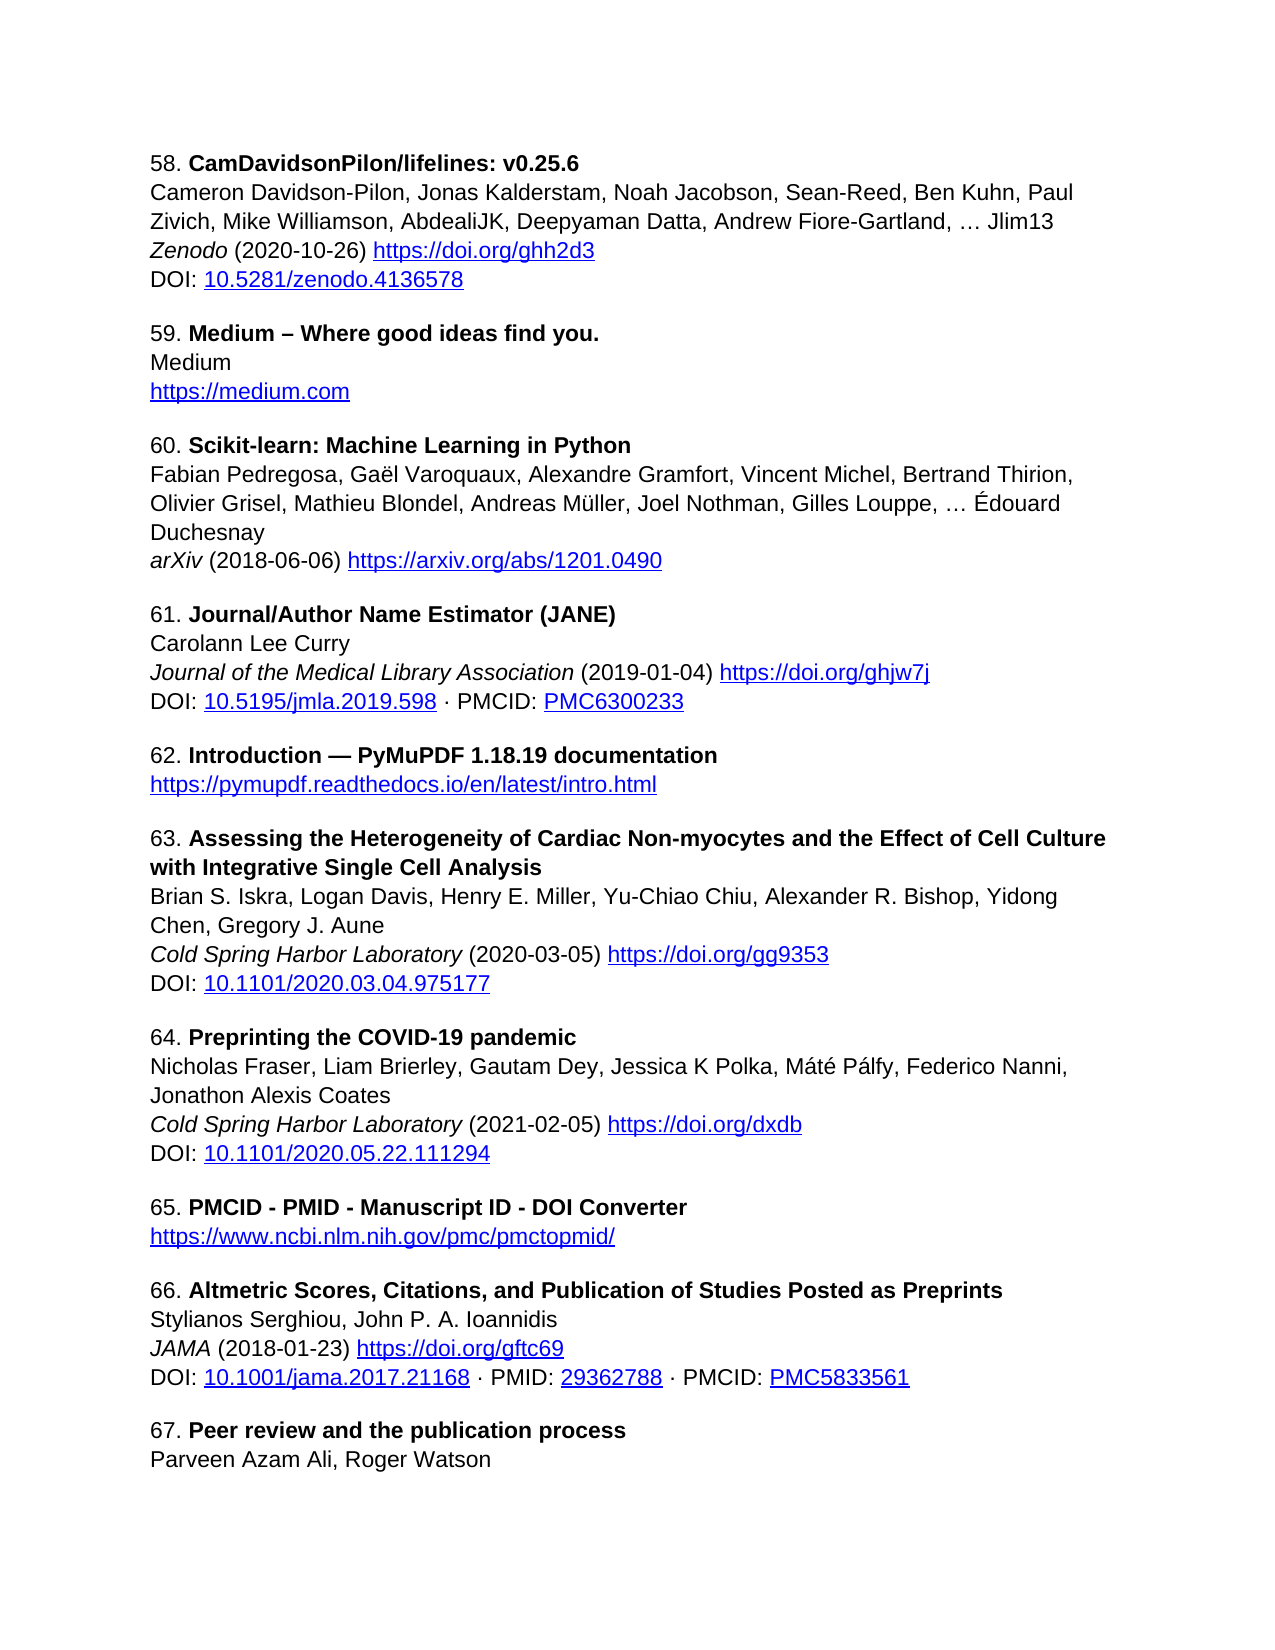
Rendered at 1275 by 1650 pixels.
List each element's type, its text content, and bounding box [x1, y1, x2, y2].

text 64. Preprinting the COVID-19 pandemic Nicholas Fraser, Liam Brierley, Gautam Dey, Jessica K Polka, Máté Pálfy, Federico Nanni, Jonathon Alexis Coates Cold Spring Harbor Laboratory (2021-02-05) https://doi.org/dxdb DOI: 10.1101/2020.05.22.111294 [150, 1024, 1125, 1166]
text 62. Introduction — PyMuPDF 1.18.19 documentation https://pymupdf.readthedocs.io/en/latest/intro.html [150, 742, 1125, 798]
text 66. Altmetric Scores, Citations, and Publication of Studies Posted as Preprints Stylianos Serghiou, John P. A. Ioannidis JAMA (2018-01-23) https://doi.org/gftc69 DOI: 10.1001/jama.2017.21168 · PMID: 29362788 · PMCID: PMC5833561 [150, 1277, 1125, 1390]
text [150, 1417, 1125, 1473]
text 58. CamDavidsonPilon/lifelines: v0.25.6 Cameron Davidson-Pilon, Jonas Kalderstam, Noah Jacobson, Sean-Reed, Ben Kuhn, Paul Zivich, Mike Williamson, AbdealiJK, Deepyaman Datta, Andrew Fiore-Gartland, … Jlim13 Zenodo (2020-10-26) https://doi.org/ghh2d3 DOI: 10.5281/zenodo.4136578 [150, 150, 1125, 292]
text 61. Journal/Author Name Estimator (JANE) Carolann Lee Curry Journal of the Medical Library Association (2019-01-04) https://doi.org/ghjw7j DOI: 10.5195/jmla.2019.598 · PMCID: PMC6300233 [150, 601, 1125, 715]
text 65. PMCID - PMID - Manuscript ID - DOI Converter https://www.ncbi.nlm.nih.gov/pmc/pmctopmid/ [150, 1194, 1125, 1249]
text 63. Assessing the Heterogeneity of Cardiac Non-myocytes and the Effect of Cell Culture with Integrative Single Cell Analysis Brian S. Iskra, Logan Davis, Henry E. Miller, Yu-Chiao Chiu, Alexander R. Bishop, Yidong Chen, Gregory J. Aune Cold Spring Harbor Laboratory (2020-03-05) https://doi.org/gg9353 DOI: 10.1101/2020.03.04.975177 [150, 825, 1125, 996]
text 60. Scikit-learn: Machine Learning in Python Fabian Pedregosa, Gaël Varoquaux, Alexandre Gramfort, Vincent Michel, Bertrand Thirion, Olivier Grisel, Mathieu Blondel, Andreas Müller, Joel Nothman, Gilles Louppe, … Édouard Duchesnay arXiv (2018-06-06) https://arxiv.org/abs/1201.0490 [150, 432, 1125, 574]
text 59. Medium – Where good ideas find you. Medium https://medium.com [150, 320, 1125, 404]
